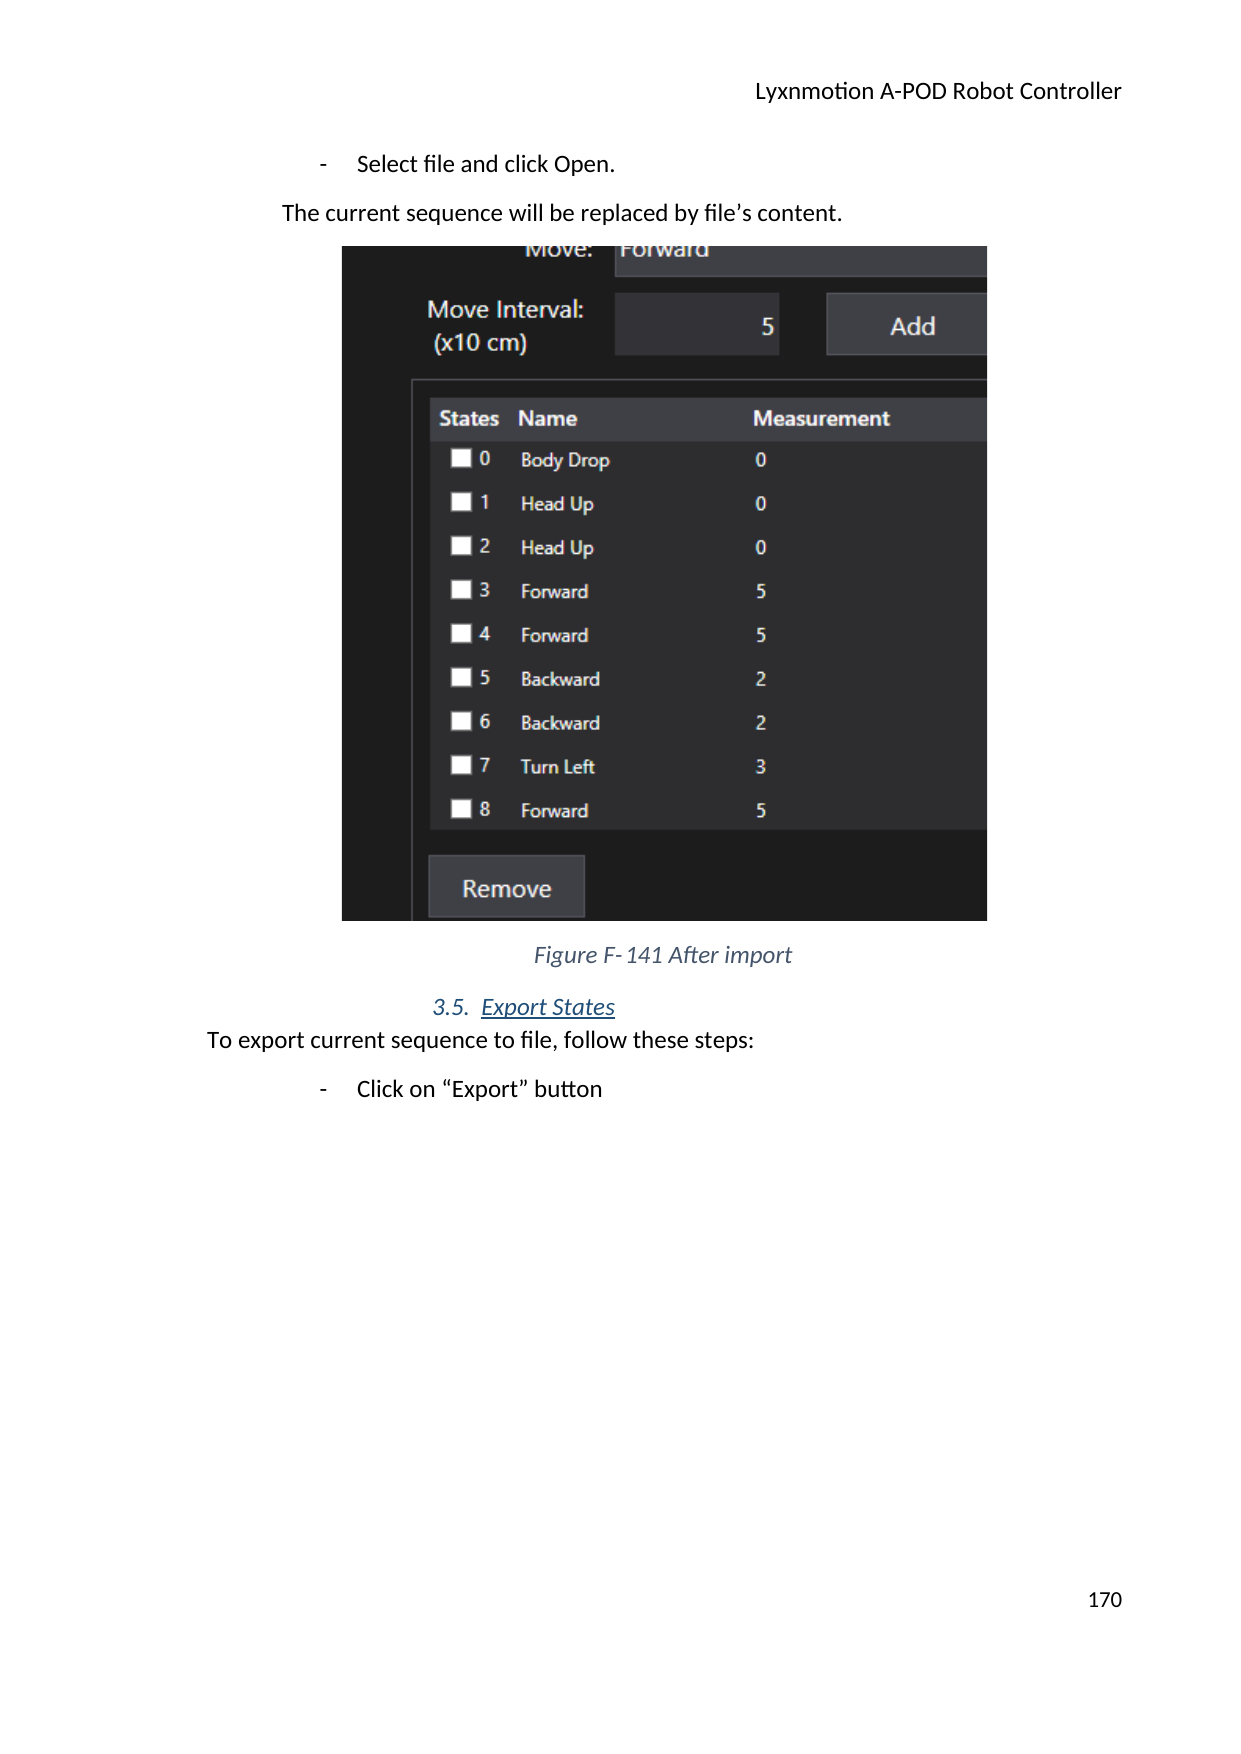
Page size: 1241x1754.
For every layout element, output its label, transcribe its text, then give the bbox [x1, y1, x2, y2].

picture [341, 246, 988, 921]
list Click on “Export” button [319, 1073, 1122, 1104]
text To export current sequence to file, follow these steps: [207, 1024, 1122, 1054]
text The current sequence will be replaced by file’s content. [207, 197, 1122, 228]
list Select file and click Open. [319, 148, 1122, 178]
subtitle Export States [432, 991, 1122, 1021]
